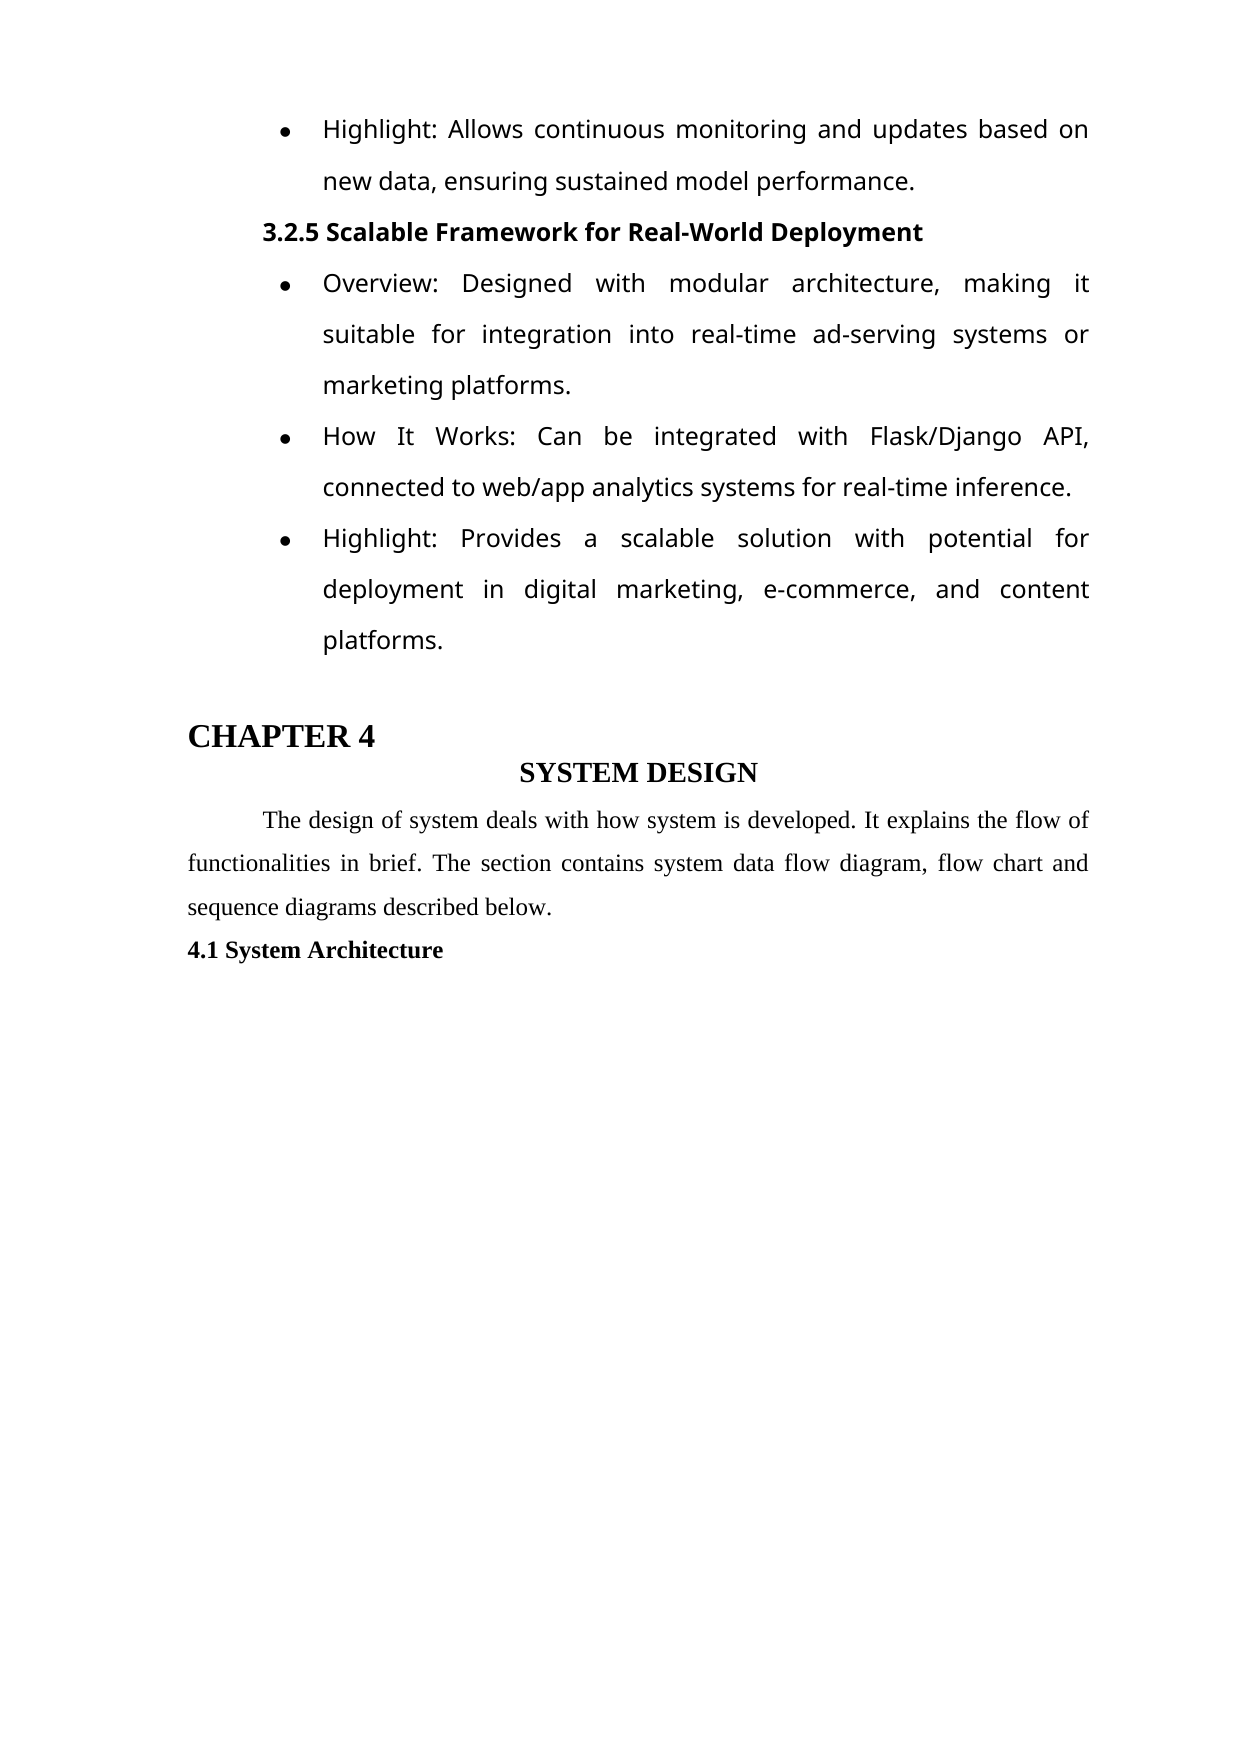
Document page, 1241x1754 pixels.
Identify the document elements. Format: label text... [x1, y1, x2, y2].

text 4.1 System Architecture [187, 935, 1090, 963]
list How It Works: Can be integrated with Flask/Django API, connected to web/app analytics systems for real-time inference. [279, 418, 1090, 503]
text 3.2.5 Scalable Framework for Real-World Deployment [187, 214, 1090, 248]
list Highlight: Provides a scalable solution with potential for deployment in digital marketing, e-commerce, and content platforms. [279, 521, 1090, 657]
list Overview: Designed with modular architecture, making it suitable for integration into real-time ad-serving systems or marketing platforms. [279, 265, 1090, 401]
text CHAPTER 4 [187, 717, 1090, 755]
list Highlight: Allows continuous monitoring and updates based on new data, ensuring sustained model performance. [279, 112, 1090, 197]
text The design of system deals with how system is developed. It explains the flow of functionalities in brief. The section contains system data flow diagram, flow chart and sequence diagrams described below. [187, 805, 1090, 920]
text SYSTEM DESIGN [187, 755, 1090, 789]
